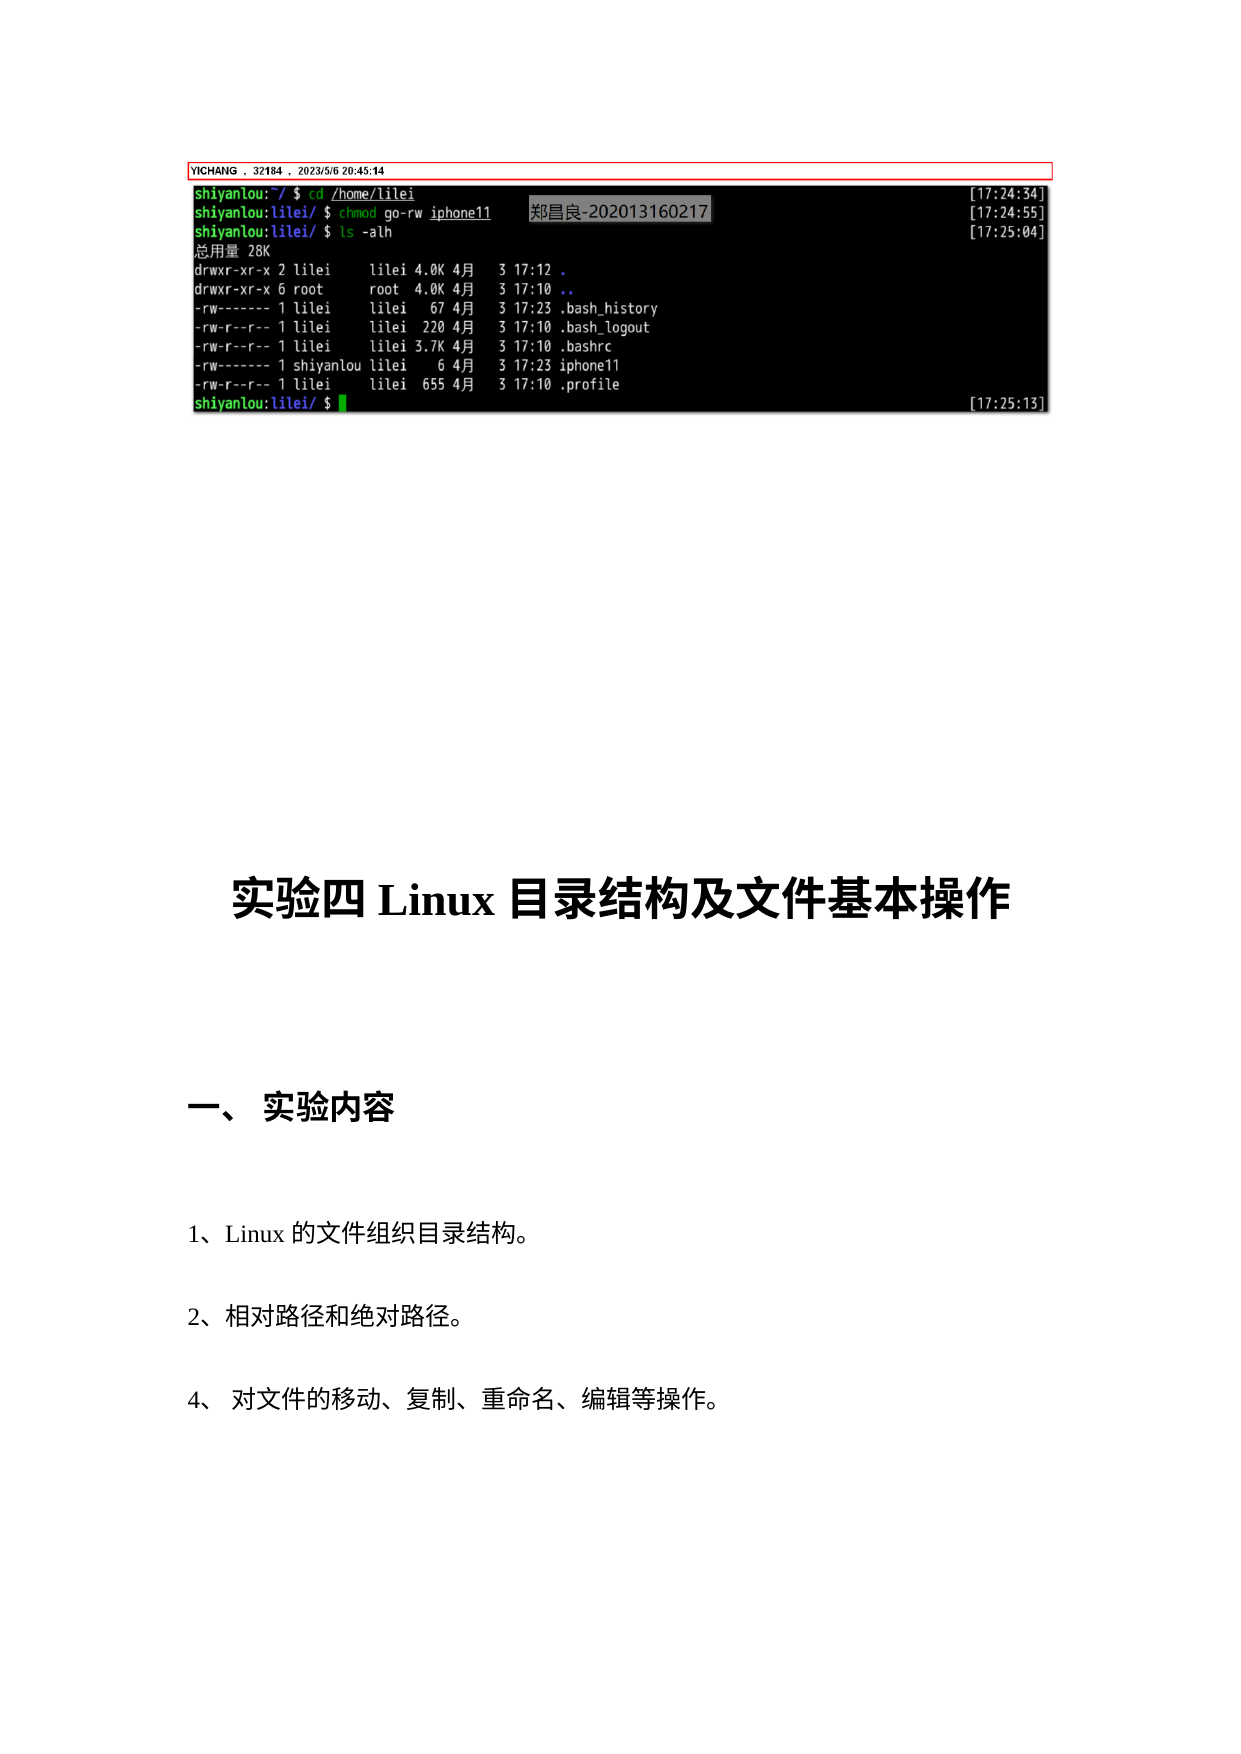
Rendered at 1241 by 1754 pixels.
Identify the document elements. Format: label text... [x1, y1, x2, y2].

picture [187, 162, 1053, 417]
list 对文件的移动、复制、重命名、编辑等操作。 [187, 1366, 1053, 1431]
text 2、相对路径和绝对路径。 [187, 1282, 1053, 1347]
text 1、Linux 的文件组织目录结构。 [187, 1199, 1053, 1264]
subtitle 实验四 Linux 目录结构及文件基本操作 [187, 847, 1053, 944]
subtitle 实验内容 [187, 1072, 1053, 1137]
